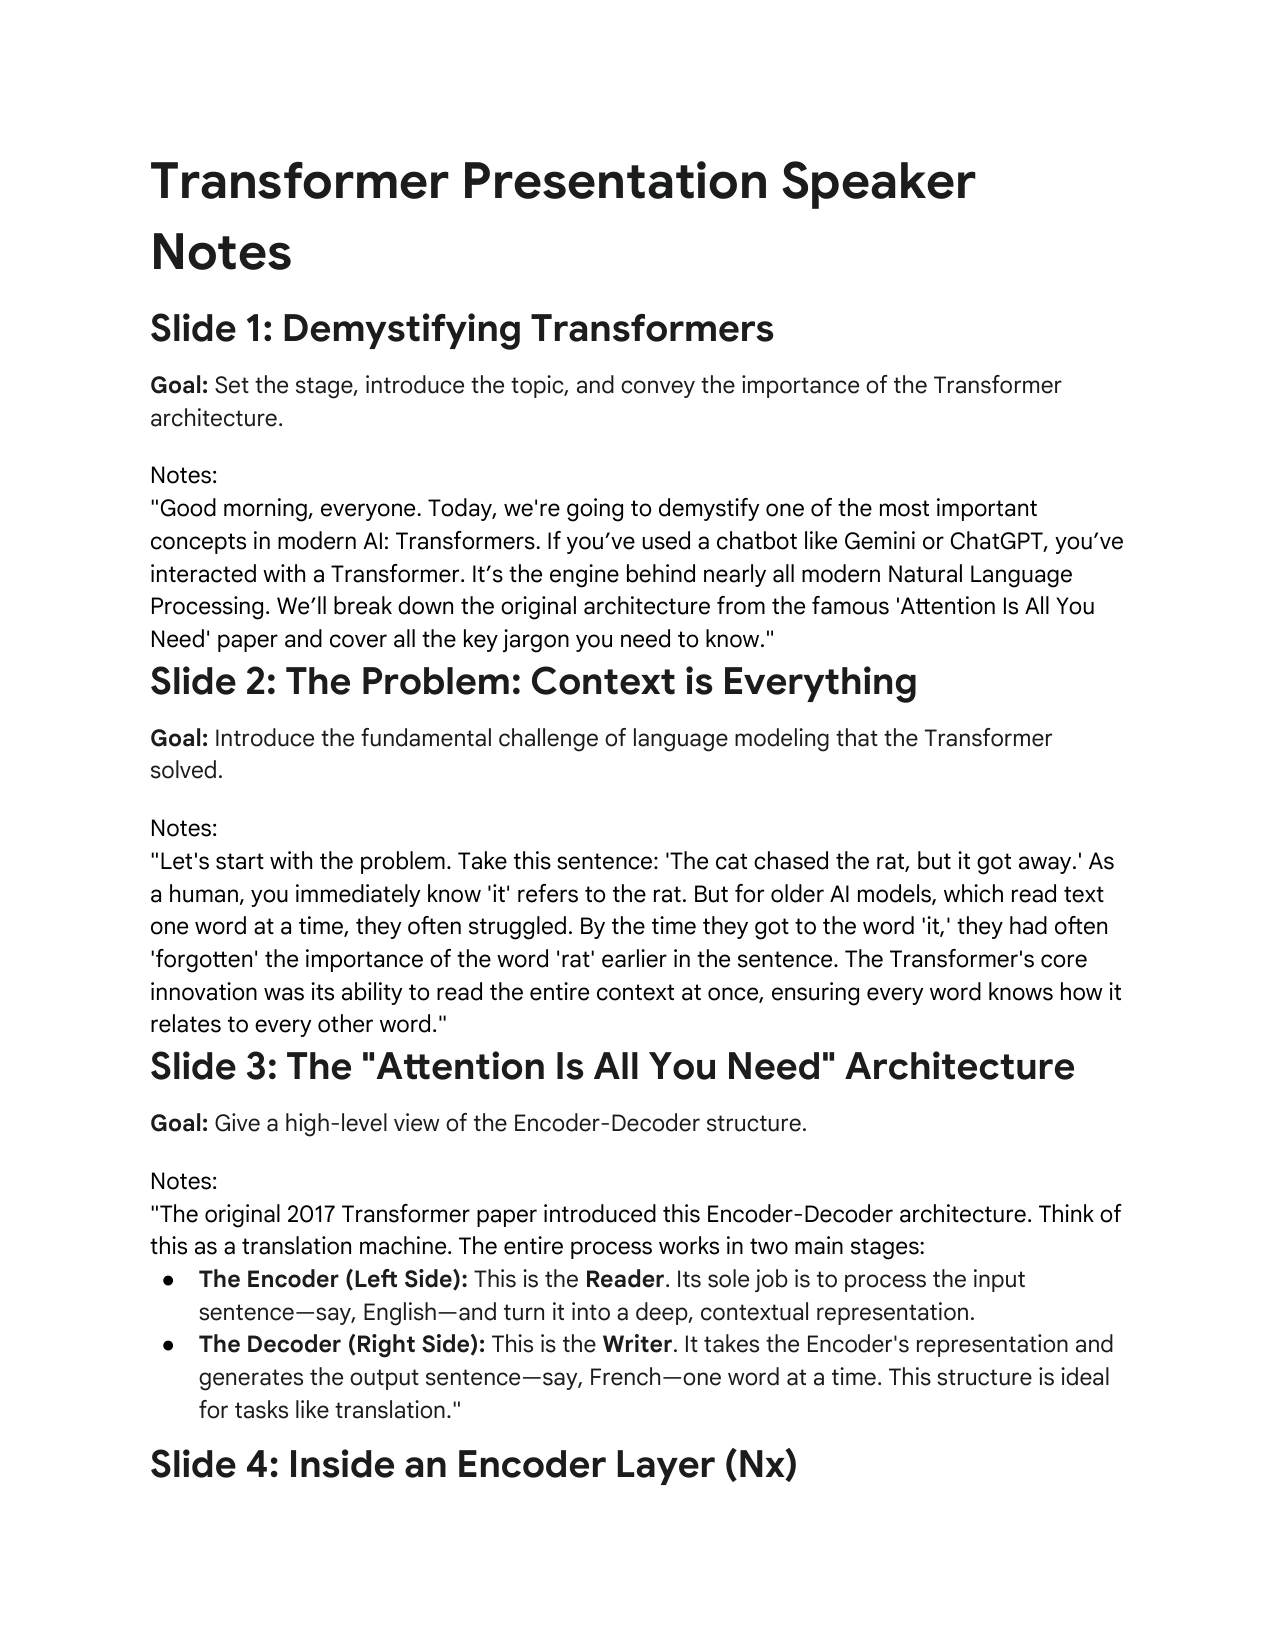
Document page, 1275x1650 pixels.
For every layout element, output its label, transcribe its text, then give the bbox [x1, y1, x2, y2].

subtitle Transformer Presentation Speaker Notes [150, 150, 1125, 284]
text Goal: Introduce the fundamental challenge of language modeling that the Transformer solved. [150, 724, 1125, 785]
text Notes: [150, 462, 1125, 490]
text Goal: Set the stage, introduce the topic, and convey the importance of the Transformer architecture. [150, 371, 1125, 433]
subtitle Slide 4: Inside an Encoder Layer (Nx) [150, 1441, 1125, 1488]
text Notes: [150, 814, 1125, 843]
list The Encoder (Left Side): This is the Reader. Its sole job is to process the input sentence—say, English—and turn it into a deep, contextual representation. [161, 1265, 1125, 1327]
text Notes: [150, 1167, 1125, 1196]
subtitle Slide 1: Demystifying Transformers [150, 305, 1125, 352]
text "Let's start with the problem. Take this sentence: 'The cat chased the rat, but it got away.' As a human, you immediately know 'it' refers to the rat. But for older AI models, which read text one word at a time, they often struggled. By the time they got to the word 'it,' they had often 'forgotten' the importance of the word 'rat' earlier in the sentence. The Transformer's core innovation was its ability to read the entire context at once, ensuring every word knows how it relates to every other word." [150, 847, 1125, 1039]
subtitle Slide 2: The Problem: Context is Everything [150, 658, 1125, 705]
list The Decoder (Right Side): This is the Writer. It takes the Encoder's representation and generates the output sentence—say, French—one word at a time. This structure is ideal for tasks like translation." [161, 1331, 1125, 1425]
text Goal: Give a high-level view of the Encoder-Decoder structure. [150, 1109, 1125, 1138]
text "The original 2017 Transformer paper introduced this Encoder-Decoder architecture. Think of this as a translation machine. The entire process works in two main stages: [150, 1200, 1125, 1261]
text "Good morning, everyone. Today, we're going to demystify one of the most important concepts in modern AI: Transformers. If you’ve used a chatbot like Gemini or ChatGPT, you’ve interacted with a Transformer. It’s the engine behind nearly all modern Natural Language Processing. We’ll break down the original architecture from the famous 'Attention Is All You Need' paper and cover all the key jargon you need to know." [150, 494, 1125, 654]
subtitle Slide 3: The "Attention Is All You Need" Architecture [150, 1043, 1125, 1090]
